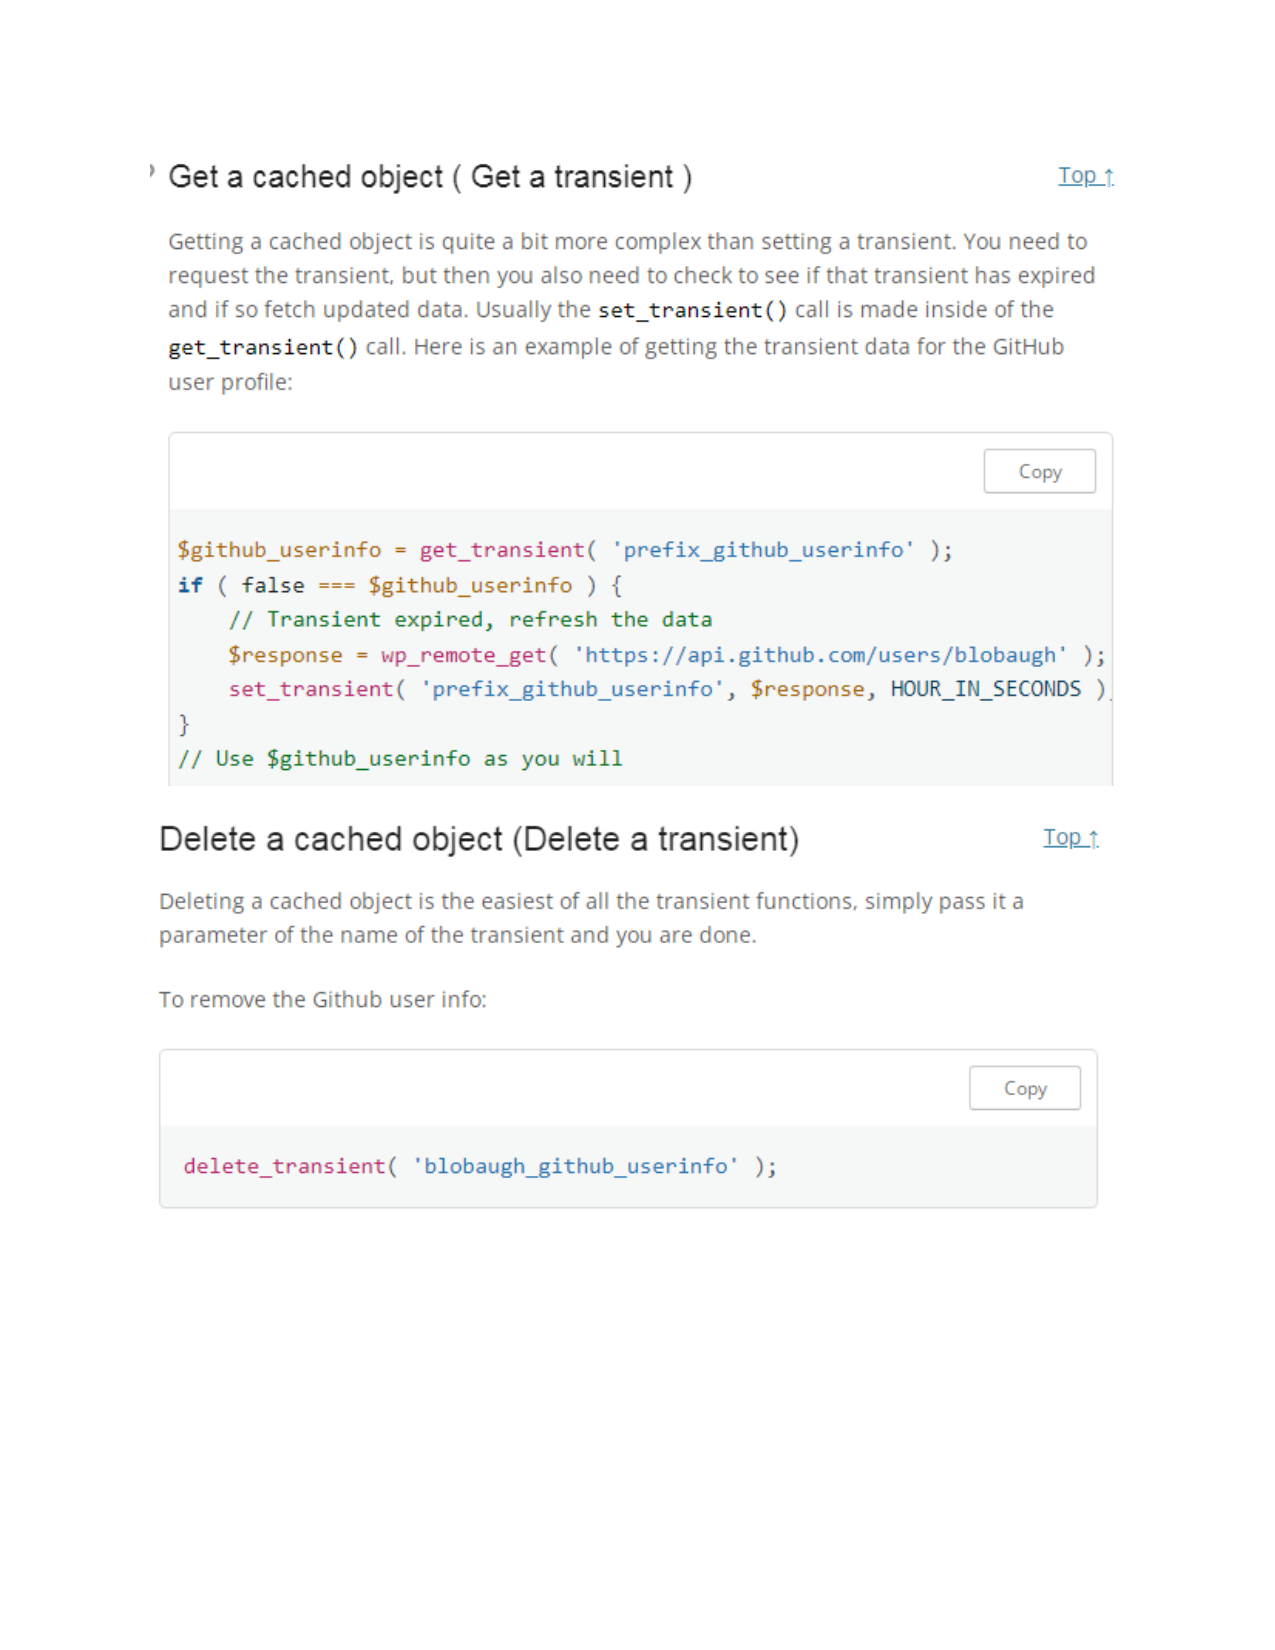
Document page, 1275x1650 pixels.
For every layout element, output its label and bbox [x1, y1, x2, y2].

picture [150, 814, 1125, 1218]
picture [150, 150, 1125, 786]
